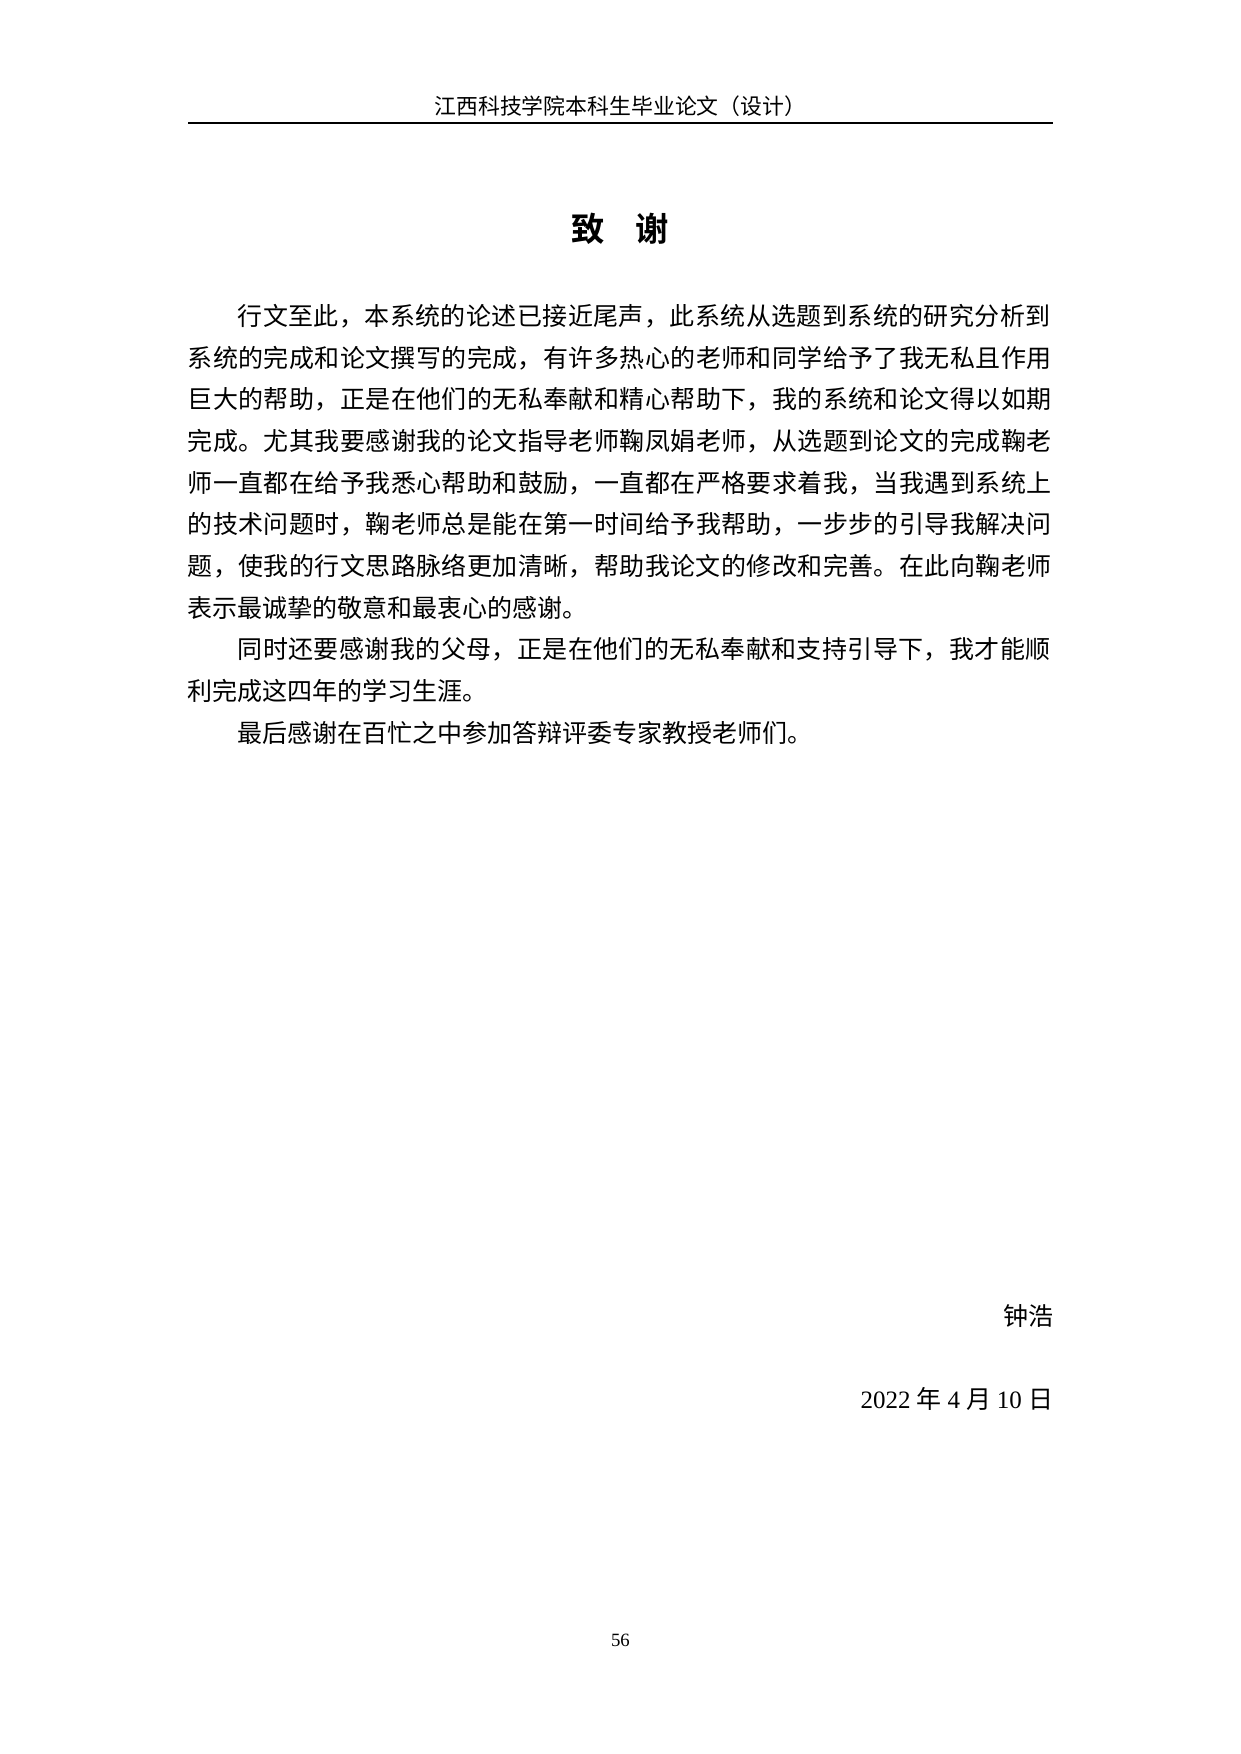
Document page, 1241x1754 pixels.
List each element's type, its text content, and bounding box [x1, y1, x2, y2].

text 最后感谢在百忙之中参加答辩评委专家教授老师们。 [187, 709, 1053, 750]
text 钟浩 [187, 1292, 1053, 1334]
text 行文至此，本系统的论述已接近尾声，此系统从选题到系统的研究分析到系统的完成和论文撰写的完成，有许多热心的老师和同学给予了我无私且作用巨大的帮助，正是在他们的无私奉献和精心帮助下，我的系统和论文得以如期完成。尤其我要感谢我的论文指导老师鞠凤娟老师，从选题到论文的完成鞠老师一直都在给予我悉心帮助和鼓励，一直都在严格要求着我，当我遇到系统上的技术问题时，鞠老师总是能在第一时间给予我帮助，一步步的引导我解决问题，使我的行文思路脉络更加清晰，帮助我论文的修改和完善。在此向鞠老师表示最诚挚的敬意和最衷心的感谢。 [187, 292, 1053, 625]
text 同时还要感谢我的父母，正是在他们的无私奉献和支持引导下，我才能顺利完成这四年的学习生涯。 [187, 625, 1053, 709]
subtitle 致 谢 [187, 194, 1053, 259]
text 2022 年 4 月 10 日 [187, 1375, 1053, 1417]
